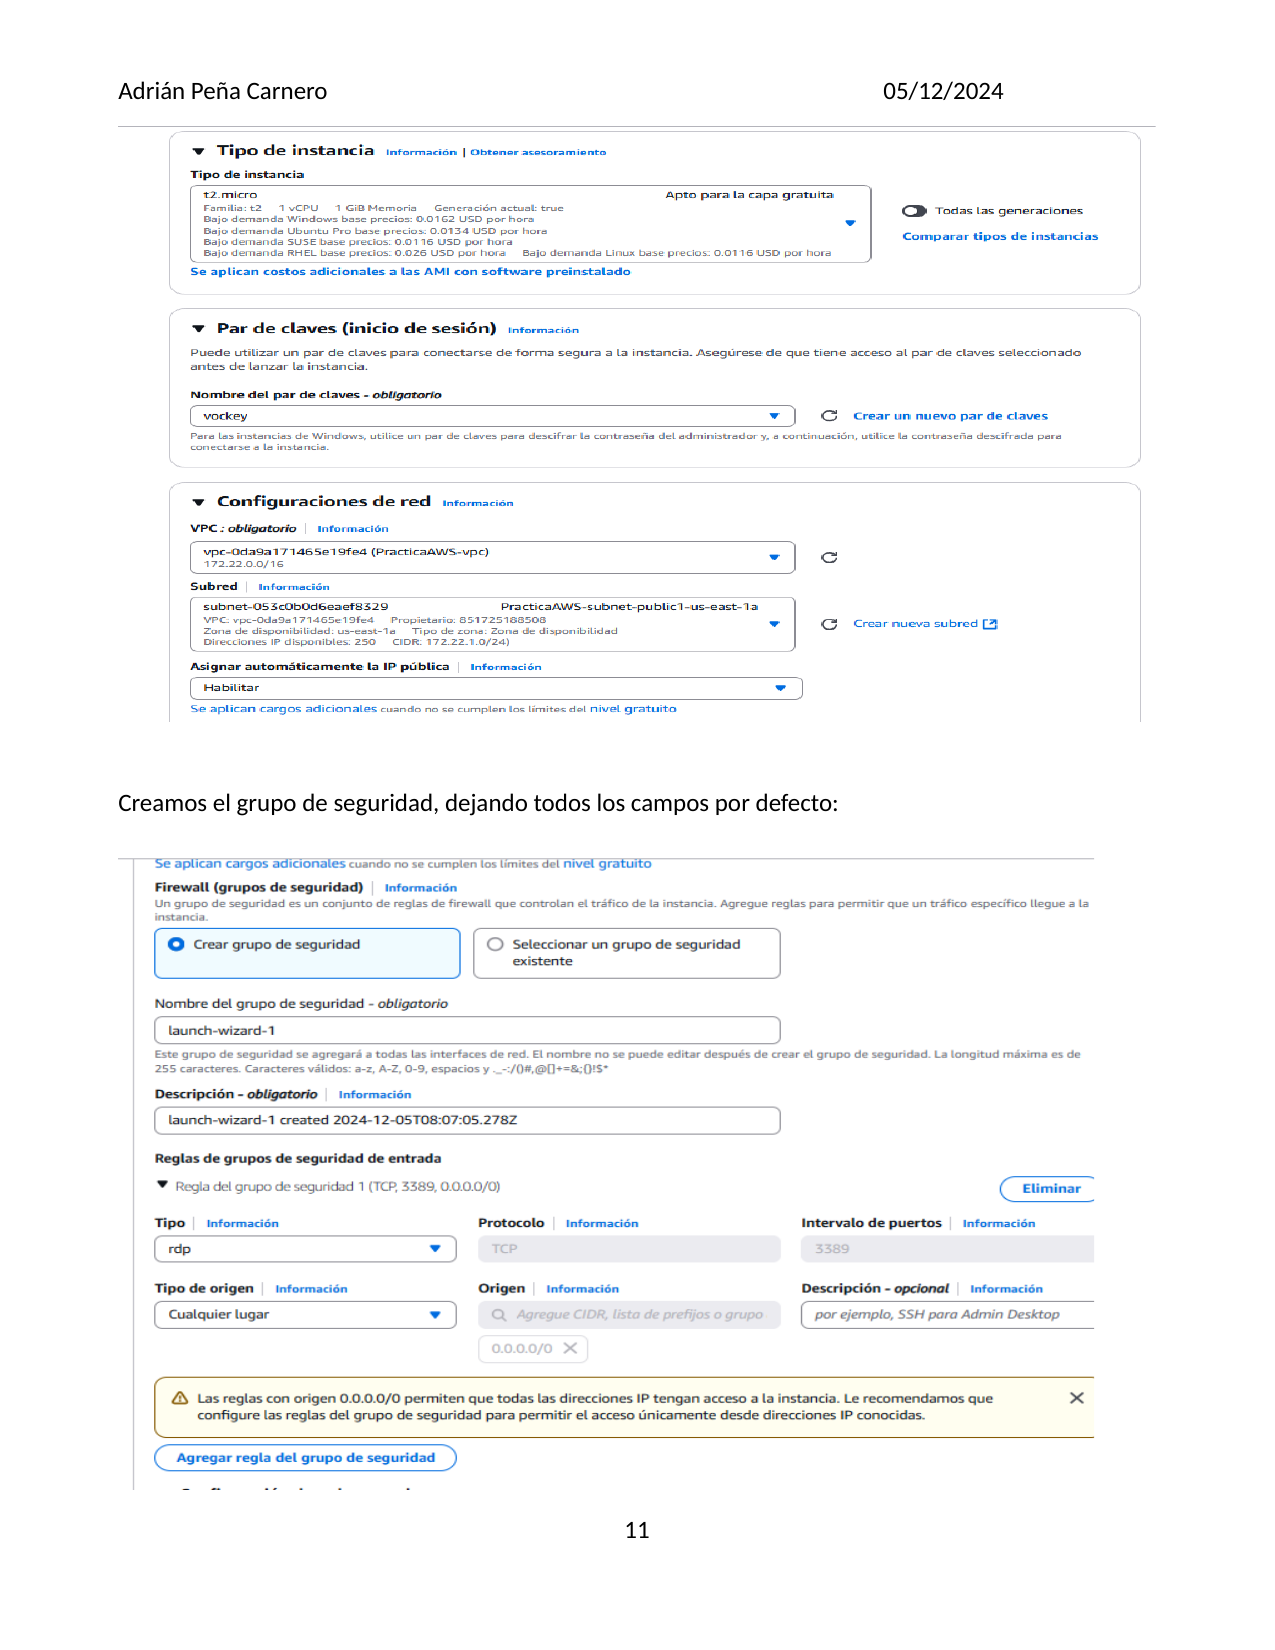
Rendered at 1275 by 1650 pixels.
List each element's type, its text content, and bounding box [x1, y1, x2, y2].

text Creamos el grupo de seguridad, dejando todos los campos por defecto: [118, 787, 1156, 818]
picture [118, 123, 1156, 722]
picture [118, 851, 1095, 1490]
